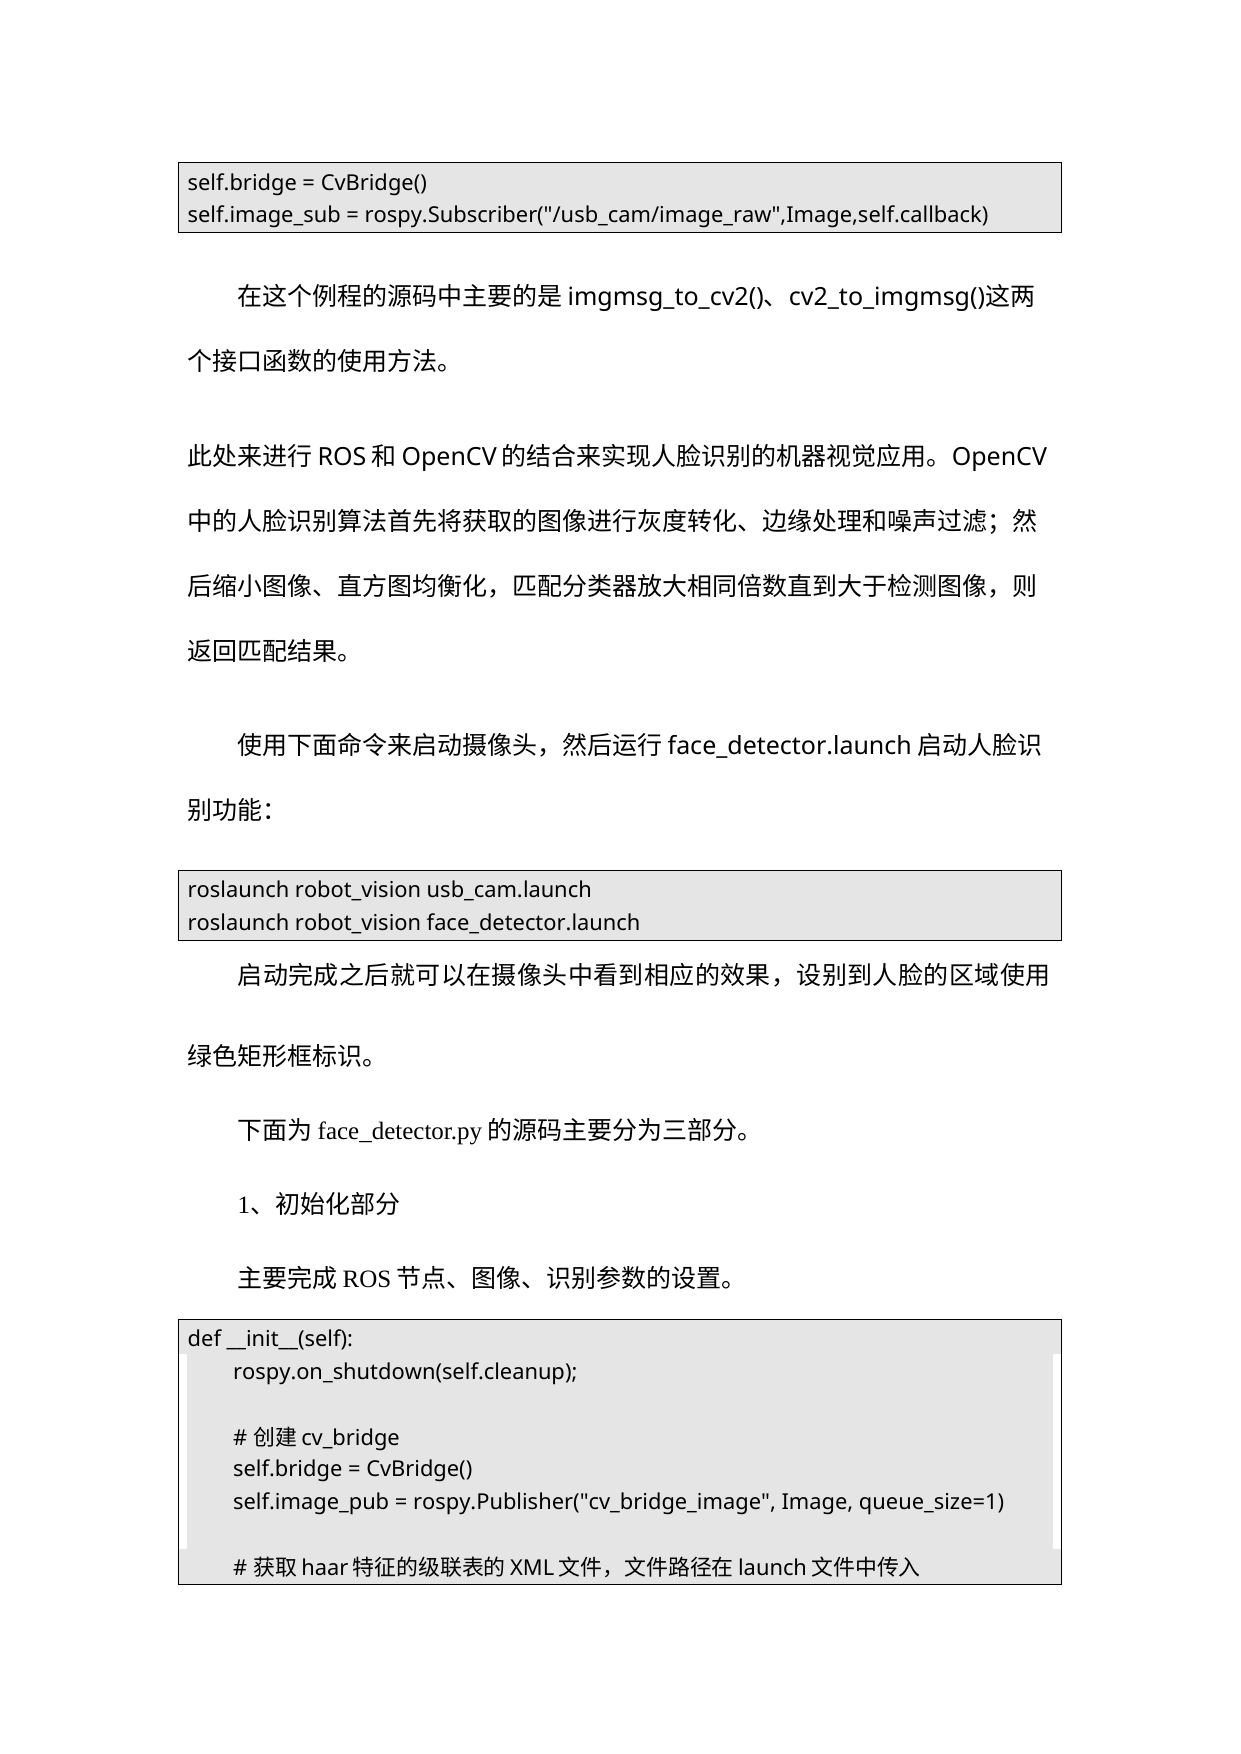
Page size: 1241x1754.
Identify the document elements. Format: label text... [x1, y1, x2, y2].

text roslaunch robot_vision face_detector.launch [179, 902, 1061, 940]
text def __init__(self): [179, 1320, 1061, 1354]
text 1、初始化部分 [187, 1171, 1053, 1236]
text 在这个例程的源码中主要的是imgmsg_to_cv2()、cv2_to_imgmsg()这两个接口函数的使用方法。 [187, 262, 1053, 392]
text 主要完成ROS节点、图像、识别参数的设置。 [187, 1244, 1053, 1309]
text self.image_pub = rospy.Publisher("cv_bridge_image", Image, queue_size=1) [187, 1484, 1053, 1517]
text self.bridge = CvBridge() [179, 163, 1061, 194]
text self.bridge = CvBridge() [187, 1452, 1053, 1484]
text # 获取haar特征的级联表的XML文件，文件路径在launch文件中传入 [179, 1546, 1061, 1584]
text # 创建cv_bridge [187, 1419, 1053, 1452]
text 启动完成之后就可以在摄像头中看到相应的效果，设别到人脸的区域使用绿色矩形框标识。 [187, 941, 1053, 1087]
text self.image_sub = rospy.Subscriber("/usb_cam/image_raw",Image,self.callback) [179, 194, 1061, 232]
text 下面为face_detector.py的源码主要分为三部分。 [187, 1096, 1053, 1161]
text rospy.on_shutdown(self.cleanup); [187, 1354, 1053, 1387]
text roslaunch robot_vision usb_cam.launch [179, 871, 1061, 902]
text 使用下面命令来启动摄像头，然后运行face_detector.launch启动人脸识别功能： [187, 711, 1053, 841]
text 此处来进行ROS和OpenCV的结合来实现人脸识别的机器视觉应用。OpenCV中的人脸识别算法首先将获取的图像进行灰度转化、边缘处理和噪声过滤；然后缩小图像、直方图均衡化，匹配分类器放大相同倍数直到大于检测图像，则返回匹配结果。 [187, 422, 1053, 682]
